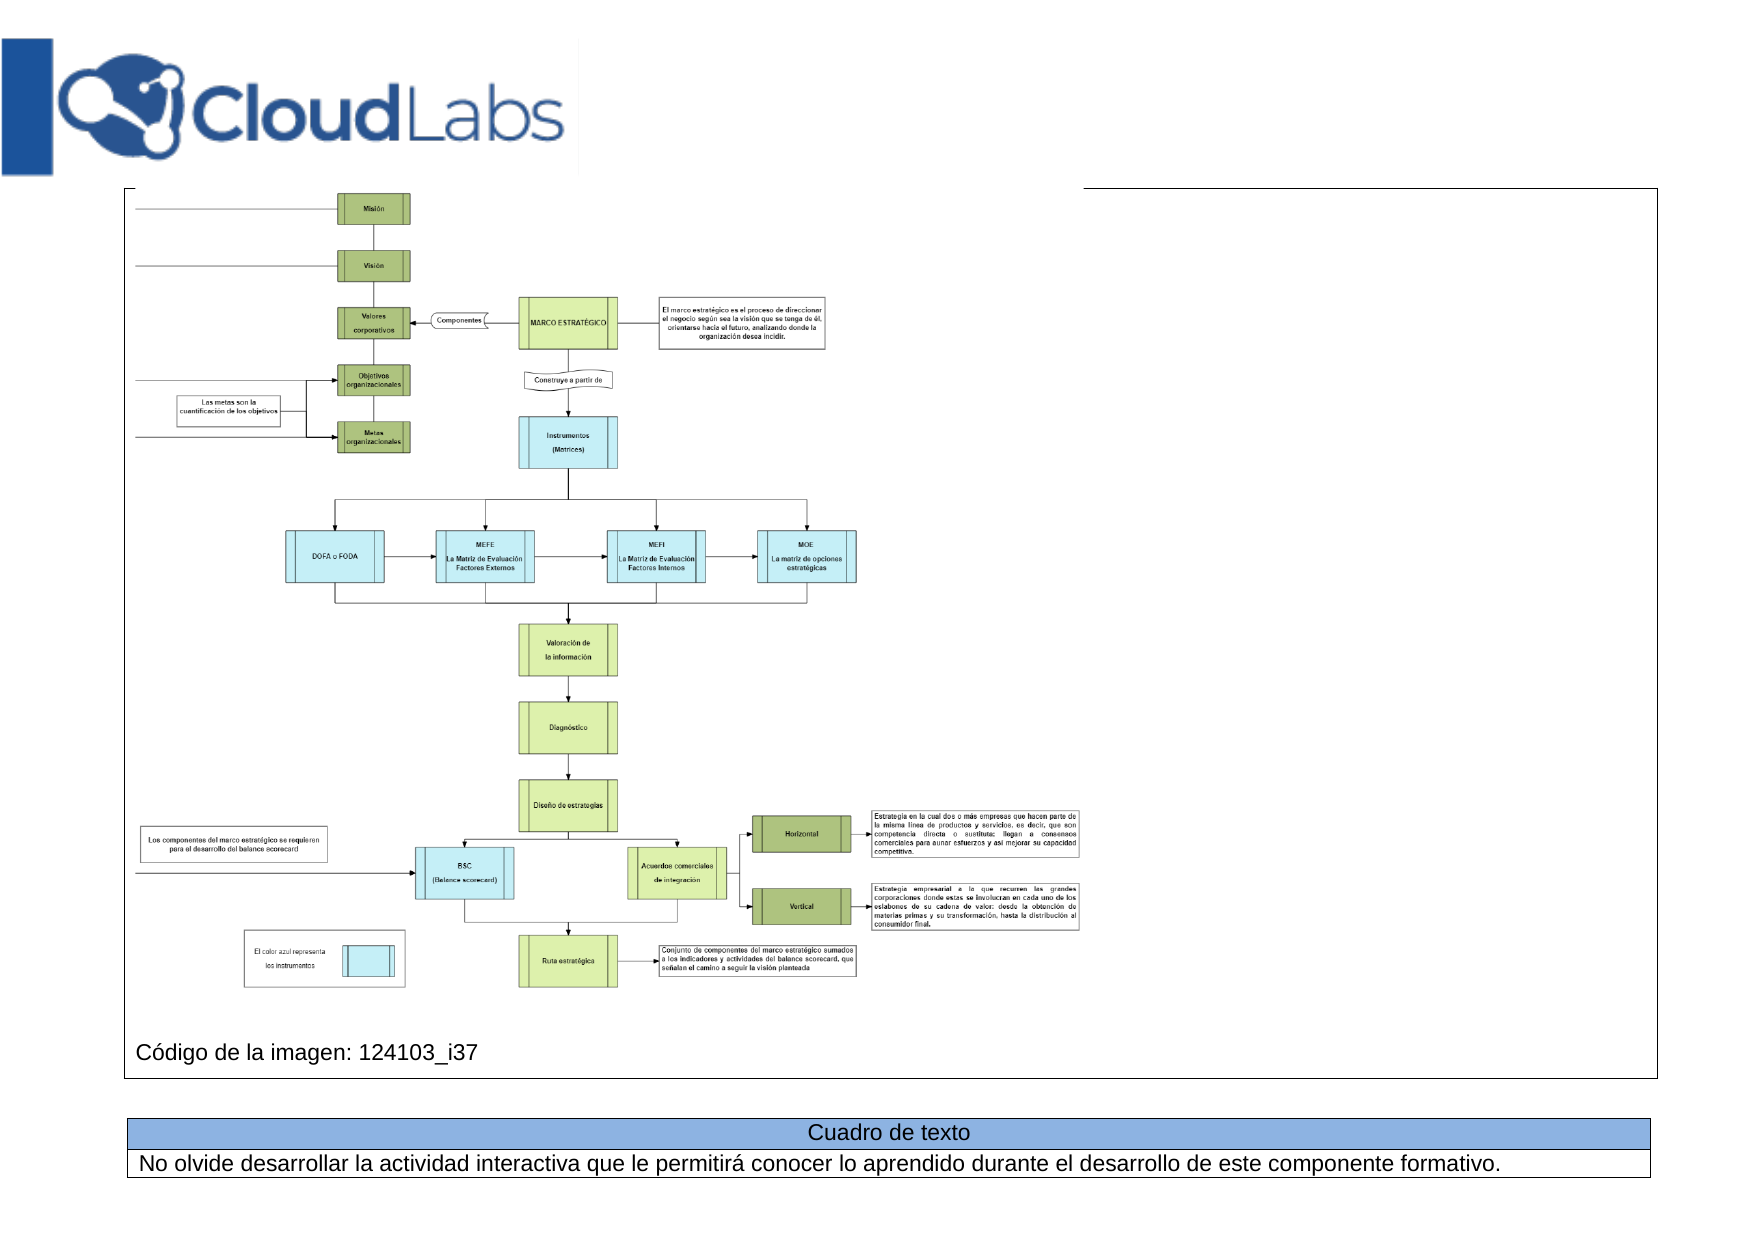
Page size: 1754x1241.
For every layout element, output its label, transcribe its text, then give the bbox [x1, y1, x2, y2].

picture [1, 26, 1084, 992]
table_cell Código de la imagen: 124103_i37 [125, 189, 1657, 1078]
table_cell No olvide desarrollar la actividad interactiva que le permitirá conocer lo aprendido durante el desarrollo de este componente formativo. [128, 1150, 1650, 1177]
table_header Cuadro de texto [128, 1119, 1650, 1149]
